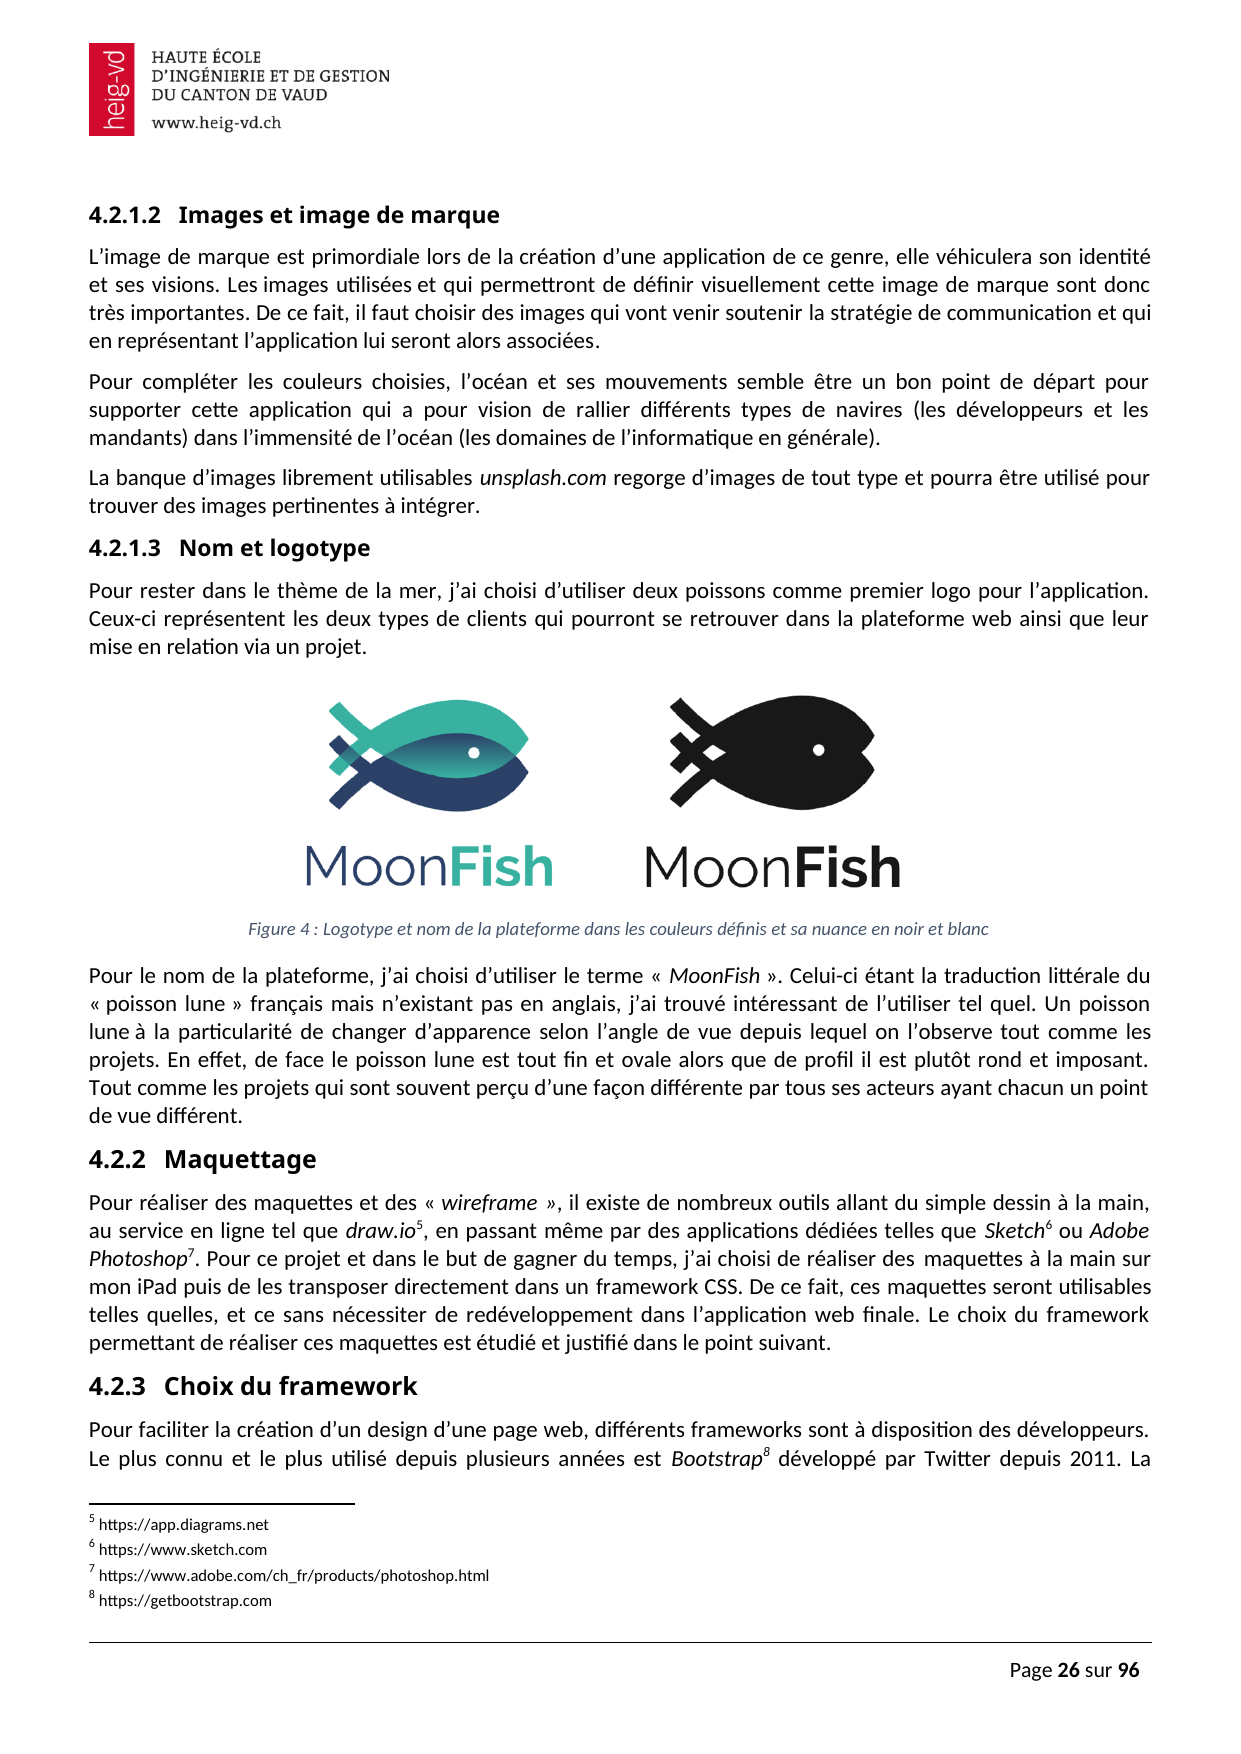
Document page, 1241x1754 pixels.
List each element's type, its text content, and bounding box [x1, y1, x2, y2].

text L’image de marque est primordiale lors de la création d’une application de ce genre, elle véhiculera son identité et ses visions. Les images utilisées et qui permettront de définir visuellement cette image de marque sont donc très importantes. De ce fait, il faut choisir des images qui vont venir soutenir la stratégie de communication et qui en représentant l’application lui seront alors associées. [89, 242, 1152, 354]
text Pour rester dans le thème de la mer, j’ai choisi d’utiliser deux poissons comme premier logo pour l’application. Ceux-ci représentent les deux types de clients qui pourront se retrouver dans la plateforme web ainsi que leur mise en relation via un projet. [89, 576, 1152, 660]
picture [89, 43, 389, 136]
picture [284, 673, 580, 905]
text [89, 1416, 1152, 1472]
subtitle Choix du framework [89, 1369, 1152, 1403]
table_header [89, 672, 591, 917]
table_header [591, 672, 1151, 917]
text Pour réaliser des maquettes et des « wireframe », il existe de nombreux outils allant du simple dessin à la main, au service en ligne tel que draw.io, en passant même par des applications dédiées telles que Sketch ou Adobe Photoshop. Pour ce projet et dans le but de gagner du temps, j’ai choisi de réaliser des maquettes à la main sur mon iPad puis de les transposer directement dans un framework CSS. De ce fait, ces maquettes seront utilisables telles quelles, et ce sans nécessiter de redéveloppement dans l’application web finale. Le choix du framework permettant de réaliser ces maquettes est étudié et justifié dans le point suivant. [89, 1188, 1152, 1357]
subtitle Maquettage [89, 1142, 1152, 1176]
subtitle Images et image de marque [89, 198, 1152, 230]
text La banque d’images librement utilisables unsplash.com regorge d’images de tout type et pourra être utilisé pour trouver des images pertinentes à intégrer. [89, 463, 1152, 519]
subtitle Nom et logotype [89, 532, 1152, 563]
text Pour le nom de la plateforme, j’ai choisi d’utiliser le terme « MoonFish ». Celui-ci étant la traduction littérale du « poisson lune » français mais n’existant pas en anglais, j’ai trouvé intéressant de l’utiliser tel quel. Un poisson lune à la particularité de changer d’apparence selon l’angle de vue depuis lequel on l’observe tout comme les projets. En effet, de face le poisson lune est tout fin et ovale alors que de profil il est plutôt rond et imposant. Tout comme les projets qui sont souvent perçu d’une façon différente par tous ses acteurs ayant chacun un point de vue différent. [89, 961, 1152, 1129]
text Pour compléter les couleurs choisies, l’océan et ses mouvements semble être un bon point de départ pour supporter cette application qui a pour vision de rallier différents types de navires (les développeurs et les mandants) dans l’immensité de l’océan (les domaines de l’informatique en générale). [89, 367, 1152, 451]
picture [627, 672, 924, 905]
